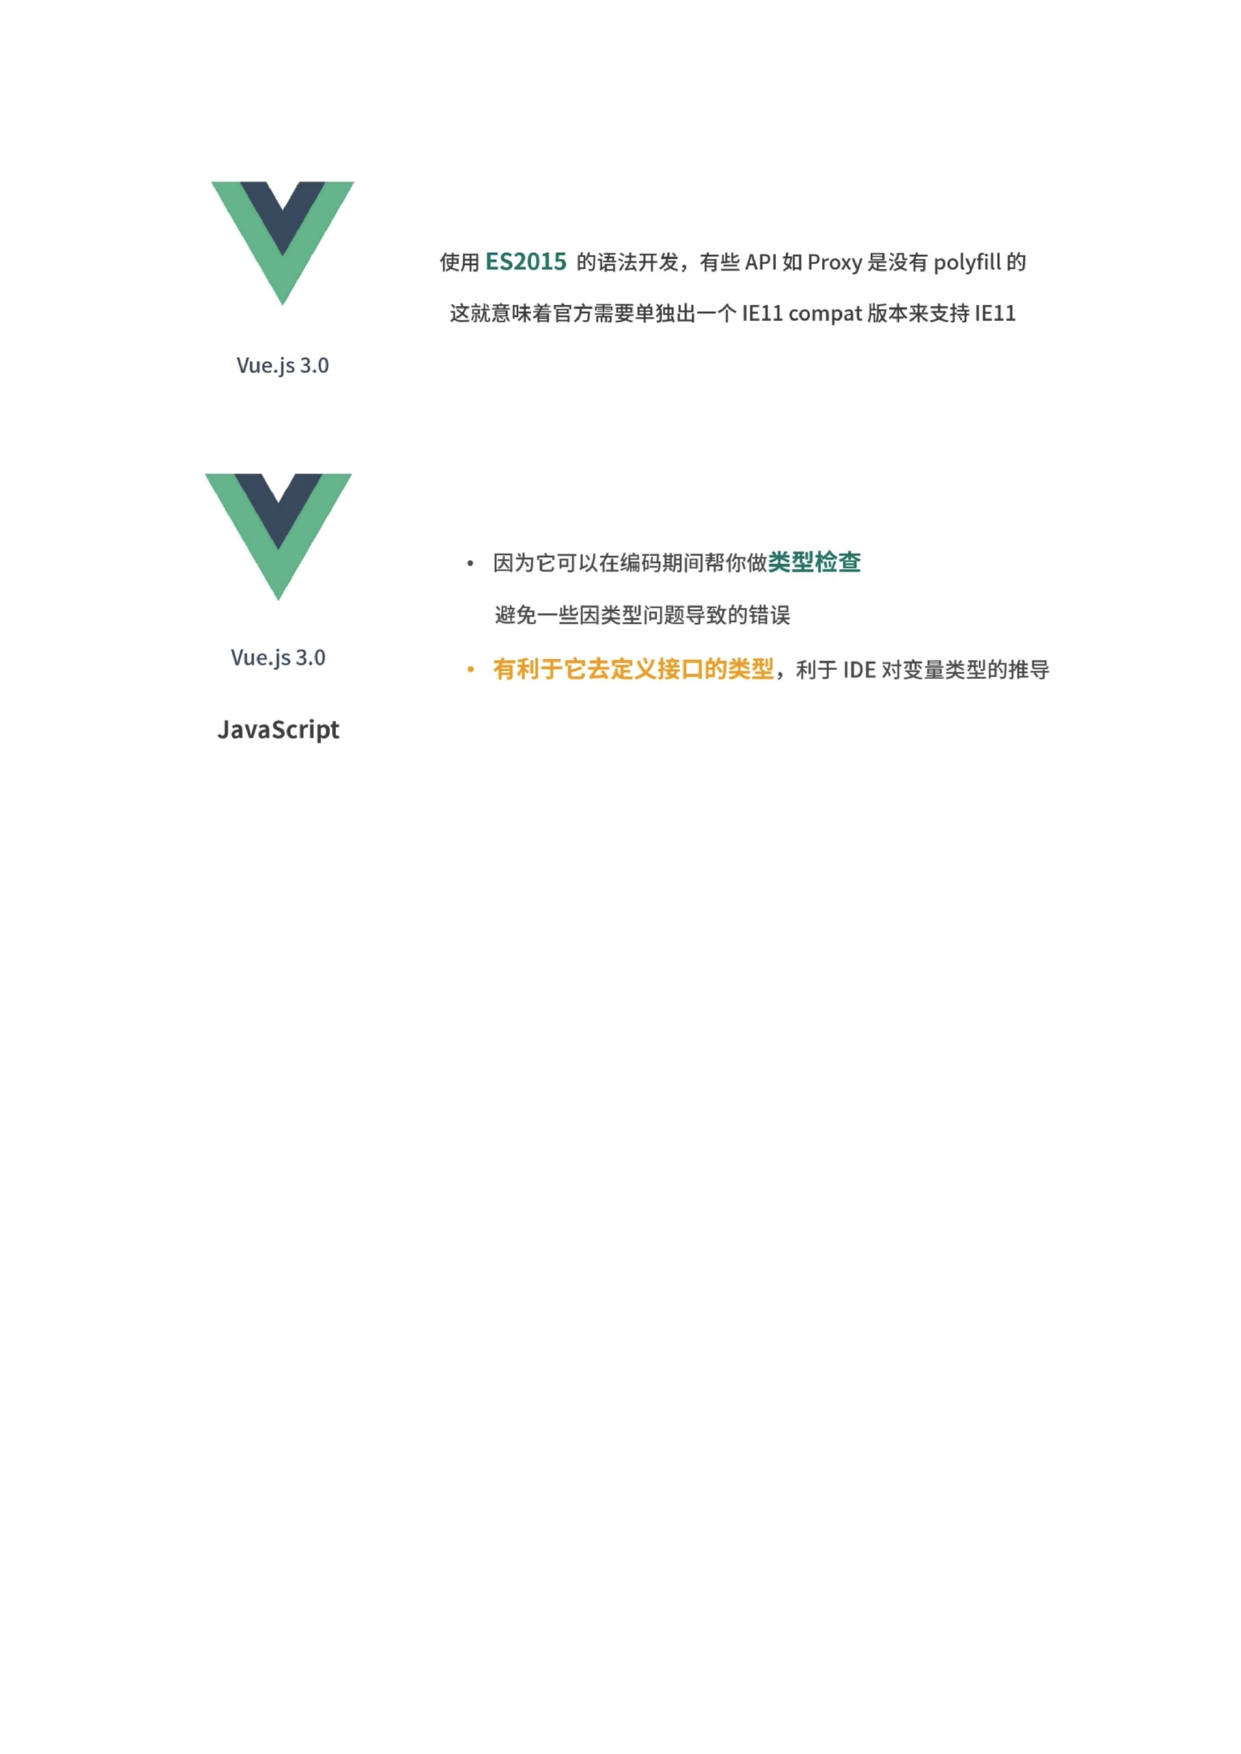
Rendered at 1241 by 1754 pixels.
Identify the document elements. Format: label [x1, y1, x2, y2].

picture [187, 454, 1052, 758]
picture [187, 162, 1051, 429]
